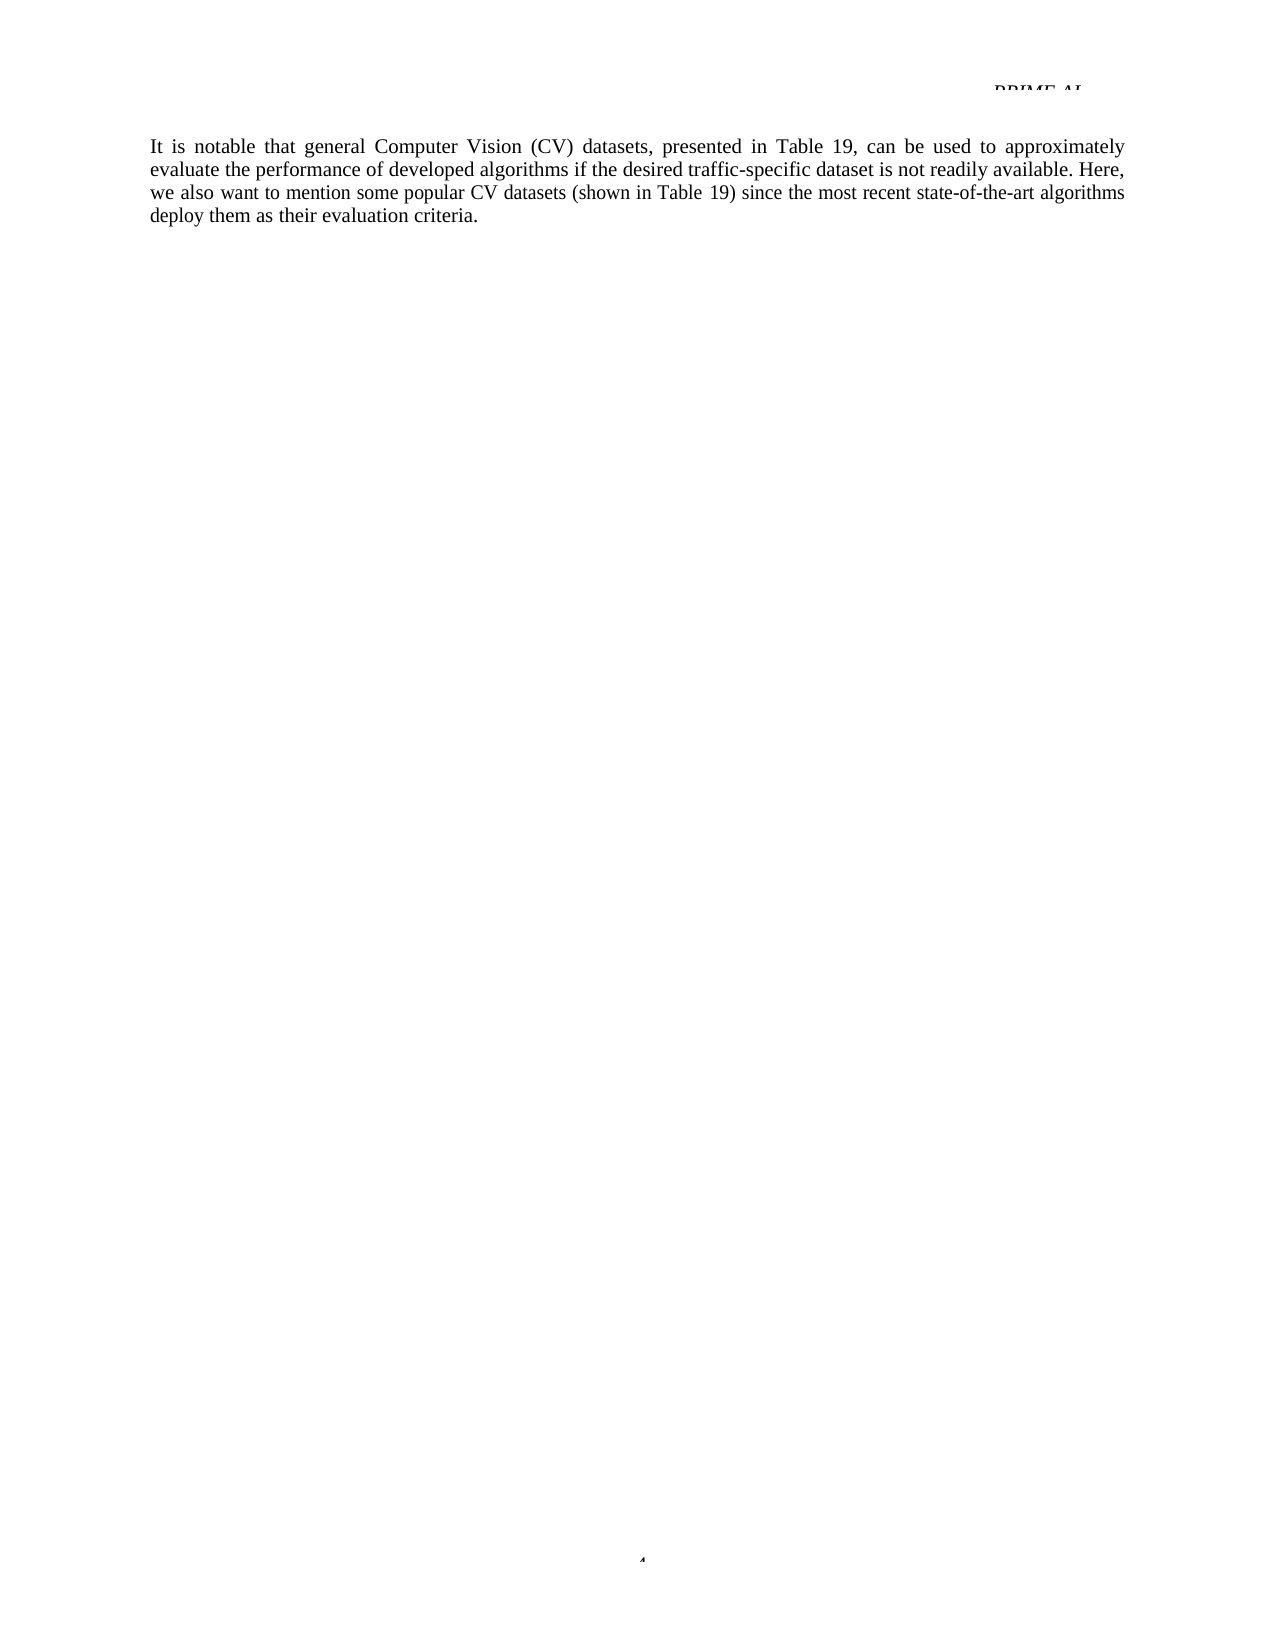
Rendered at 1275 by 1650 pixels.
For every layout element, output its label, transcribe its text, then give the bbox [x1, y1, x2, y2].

text It is notable that general Computer Vision (CV) datasets, presented in Table 19, can be used to approximately evaluate the performance of developed algorithms if the desired traffic-specific dataset is not readily available. Here, we also want to mention some popular CV datasets (shown in Table 19) since the most recent state-of-the-art algorithms deploy them as their evaluation criteria. [150, 135, 1125, 227]
